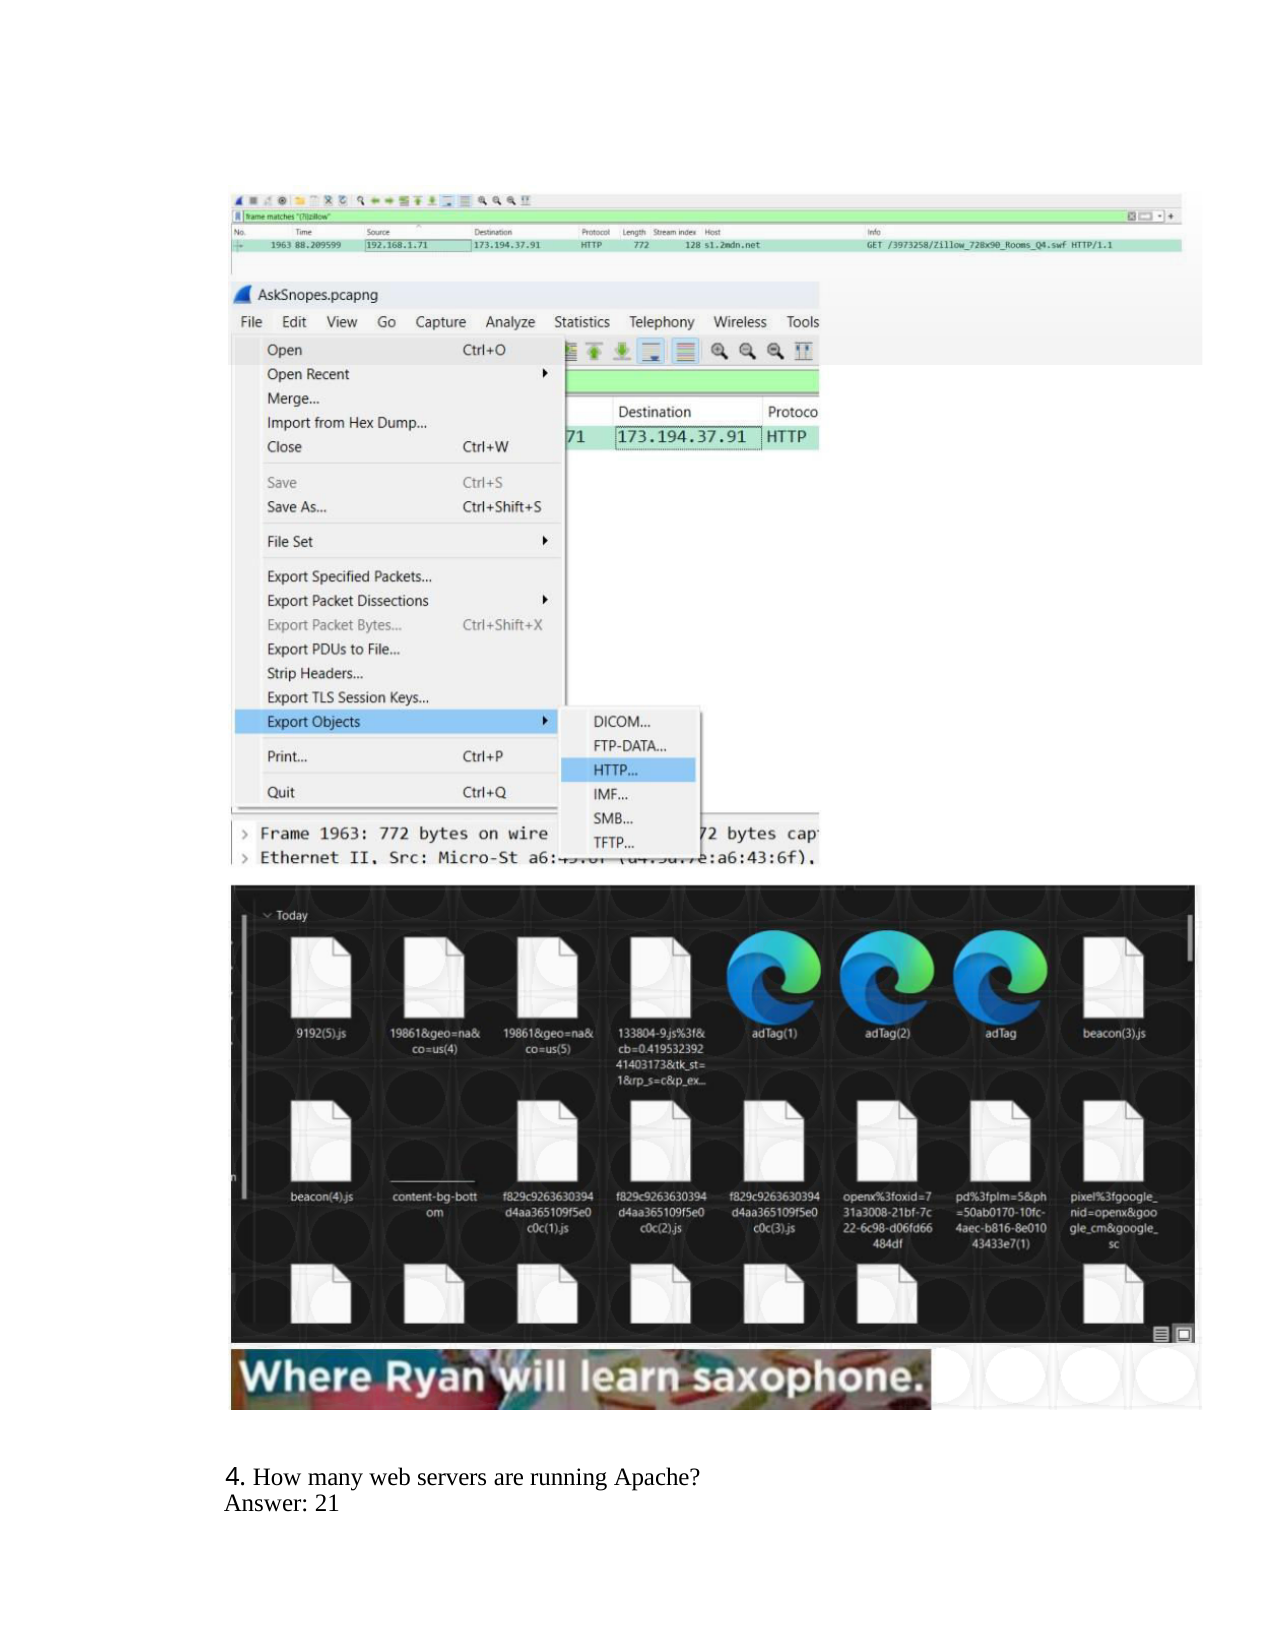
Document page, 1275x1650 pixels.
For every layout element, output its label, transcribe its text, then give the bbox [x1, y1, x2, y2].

list How many web servers are running Apache? Answer: 21 [223, 1461, 701, 1517]
picture [228, 185, 1203, 1410]
